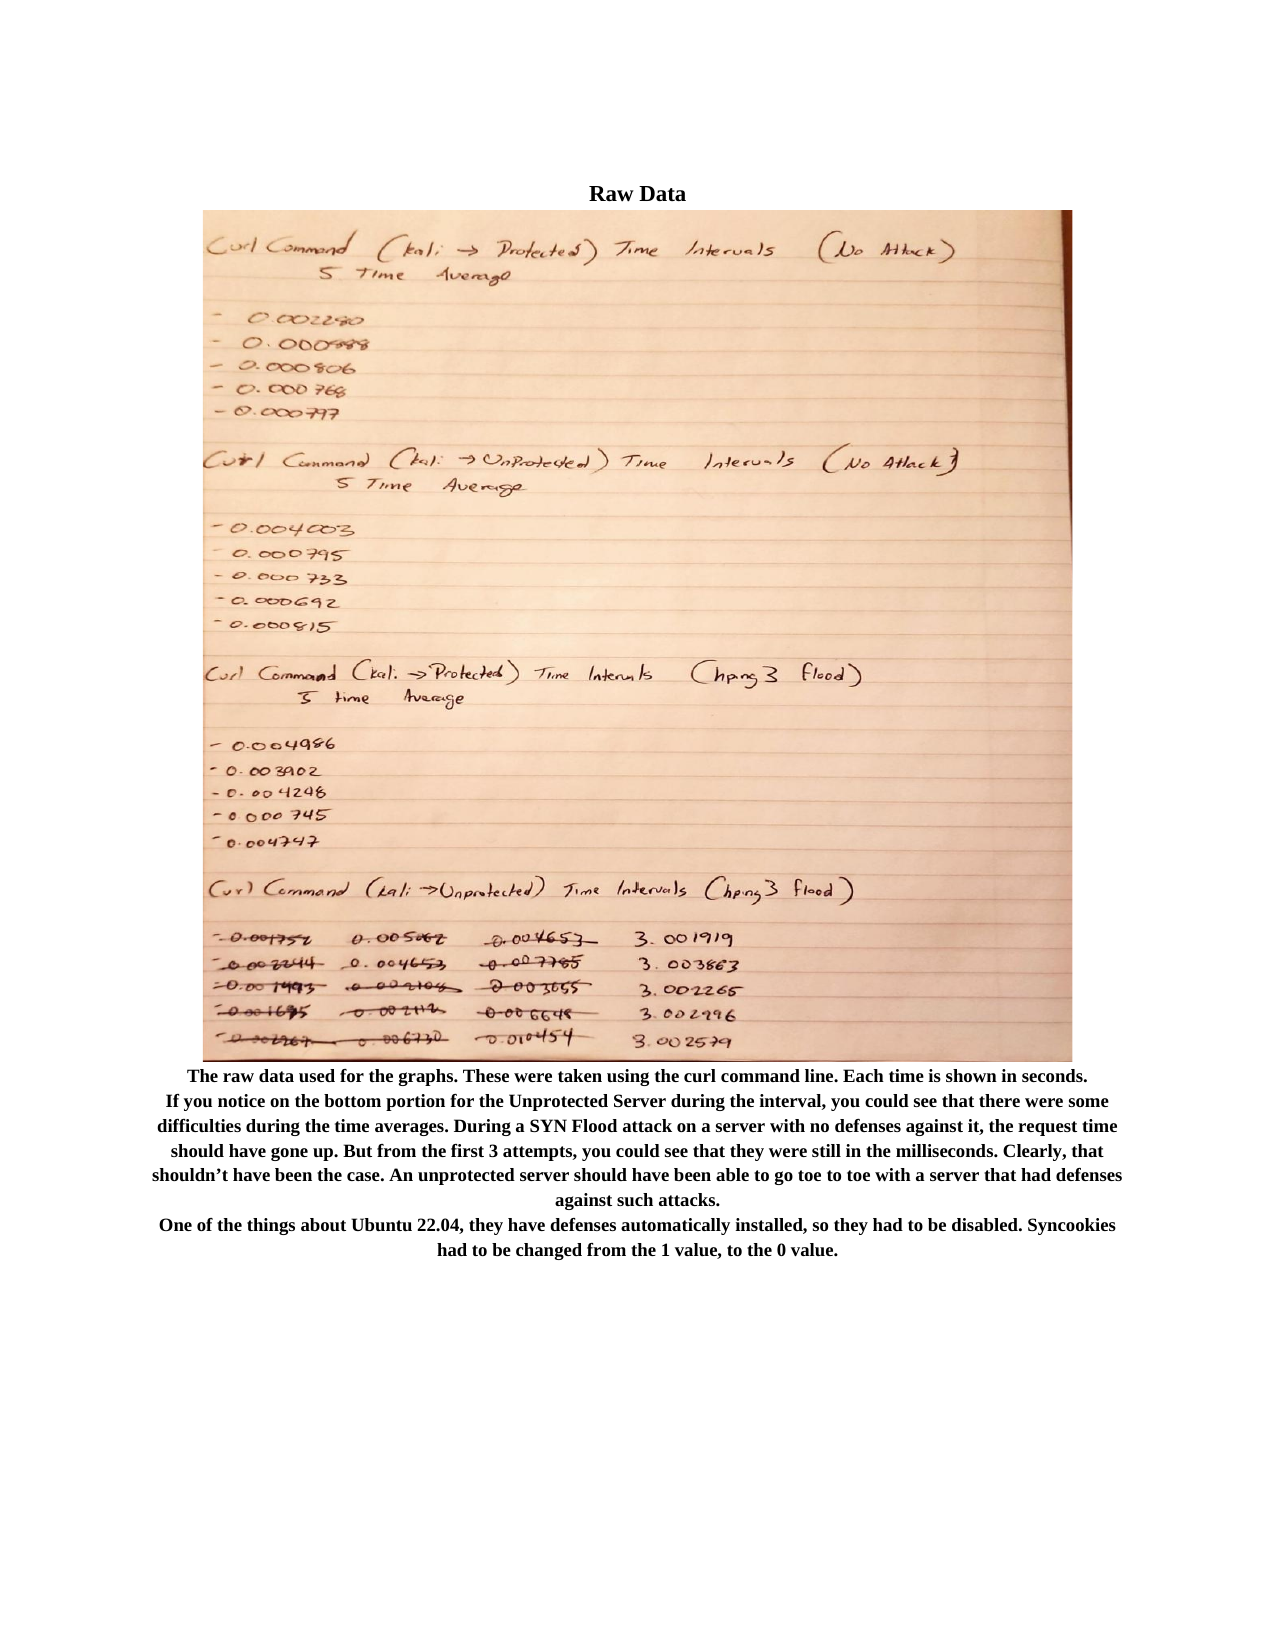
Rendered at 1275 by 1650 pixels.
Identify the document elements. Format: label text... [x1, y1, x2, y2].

text The raw data used for the graphs. These were taken using the curl command line. Each time is shown in seconds. [150, 1065, 1125, 1087]
text Raw Data [150, 180, 1125, 207]
text If you notice on the bottom portion for the Unprotected Server during the interval, you could see that there were some difficulties during the time averages. During a SYN Flood attack on a server with no defenses against it, the request time should have gone up. But from the first 3 attempts, you could see that they were still in the milliseconds. Clearly, that shouldn’t have been the case. An unprotected server should have been able to go toe to toe with a server that had defenses against such attacks. [150, 1090, 1125, 1211]
picture [202, 210, 1073, 1062]
text One of the things about Ubuntu 22.04, they have defenses automatically installed, so they had to be disabled. Syncookies had to be changed from the 1 value, to the 0 value. [150, 1214, 1125, 1260]
